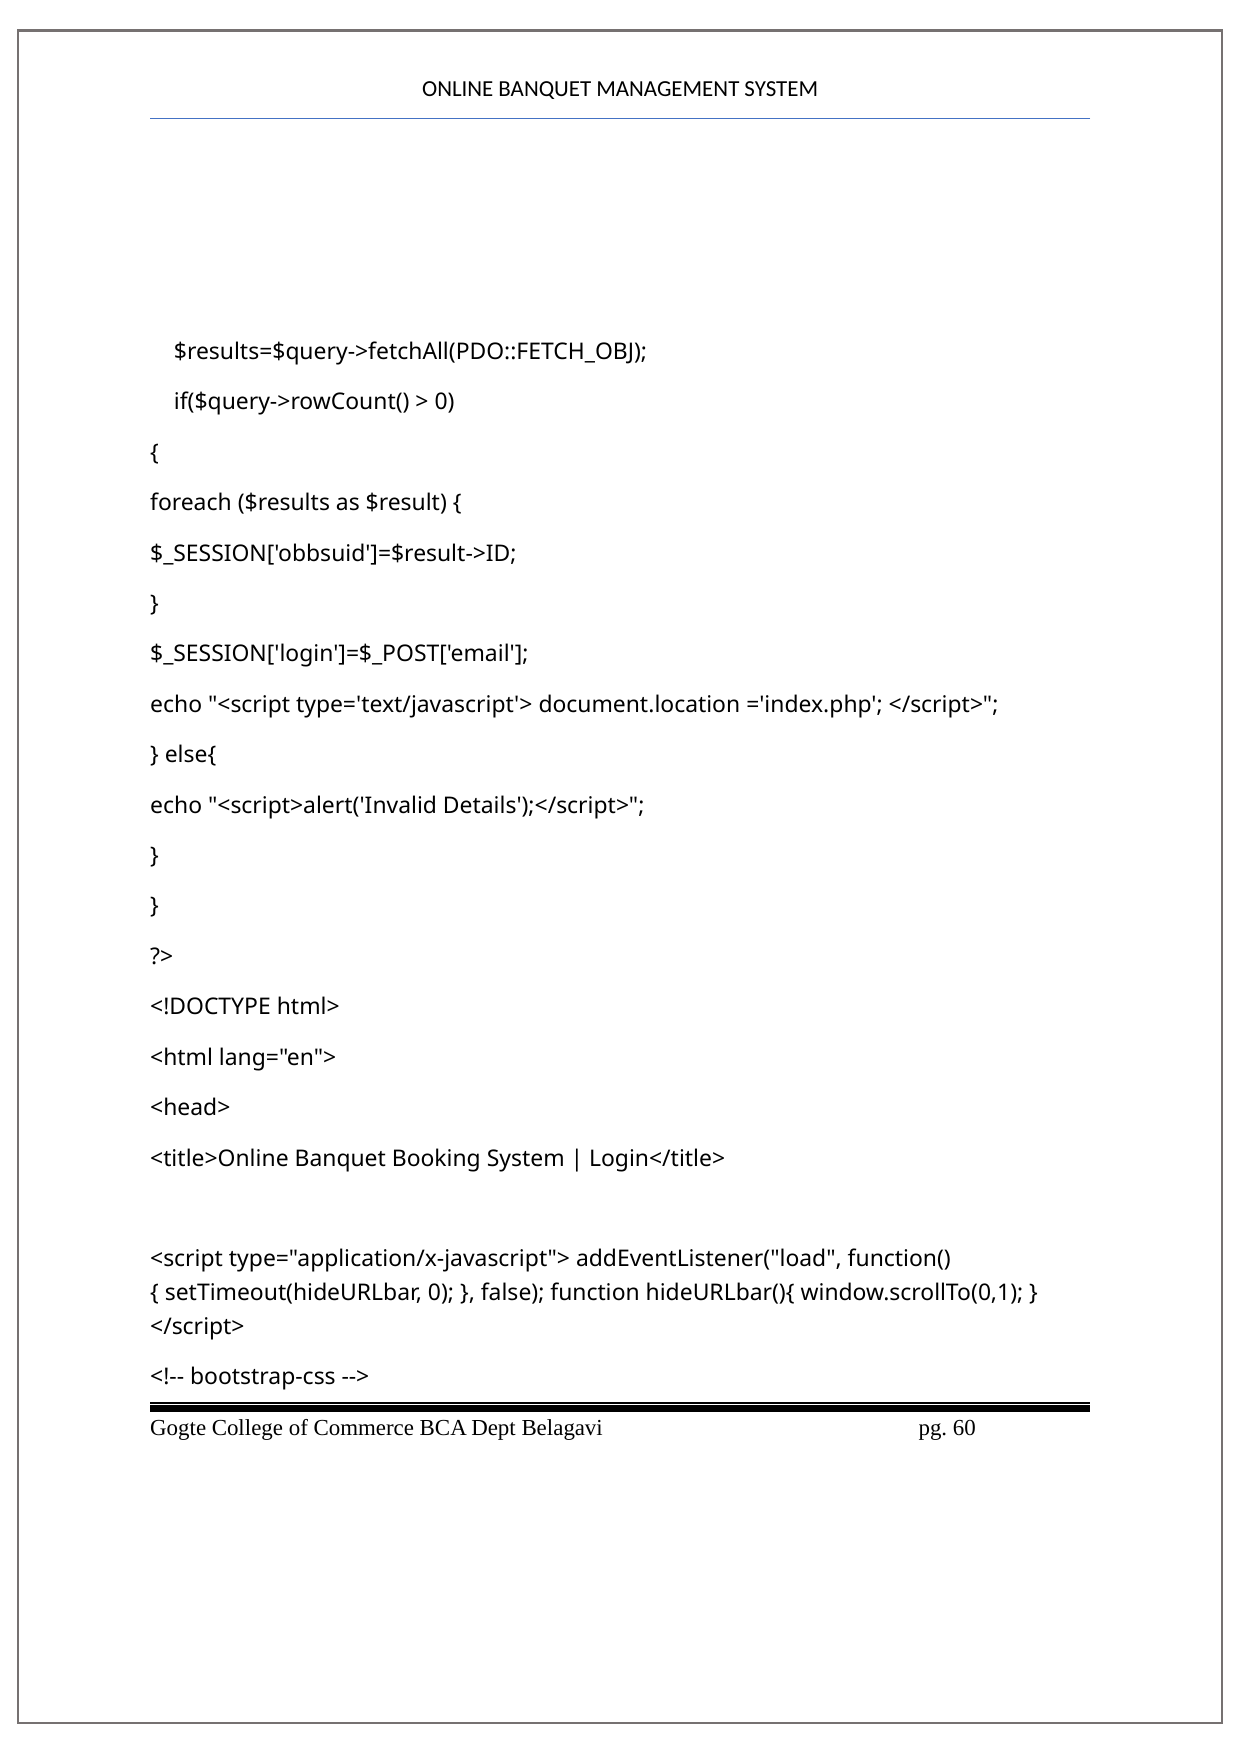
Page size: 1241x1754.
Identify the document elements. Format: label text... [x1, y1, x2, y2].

text } [150, 889, 1090, 921]
text ?> [150, 940, 1090, 971]
text <html lang="en"> [150, 1041, 1090, 1072]
text $_SESSION['obbsuid']=$result->ID; [150, 537, 1090, 568]
text echo "<script type='text/javascript'> document.location ='index.php'; </script>"; [150, 688, 1090, 719]
text <!-- bootstrap-css --> [150, 1360, 1090, 1392]
text { [150, 436, 1090, 467]
text $_SESSION['login']=$_POST['email']; [150, 637, 1090, 669]
text <title>Online Banquet Booking System | Login</title> [150, 1142, 1090, 1173]
text } else{ [150, 738, 1090, 769]
text <script type="application/x-javascript"> addEventListener("load", function() { setTimeout(hideURLbar, 0); }, false); function hideURLbar(){ window.scrollTo(0,1); } </script> [150, 1242, 1090, 1341]
text } [150, 587, 1090, 618]
text $results=$query->fetchAll(PDO::FETCH_OBJ); [150, 335, 1090, 366]
text foreach ($results as $result) { [150, 486, 1090, 517]
text <!DOCTYPE html> [150, 990, 1090, 1022]
text <head> [150, 1091, 1090, 1122]
text if($query->rowCount() > 0) [150, 385, 1090, 417]
text } [150, 839, 1090, 870]
text echo "<script>alert('Invalid Details');</script>"; [150, 789, 1090, 820]
